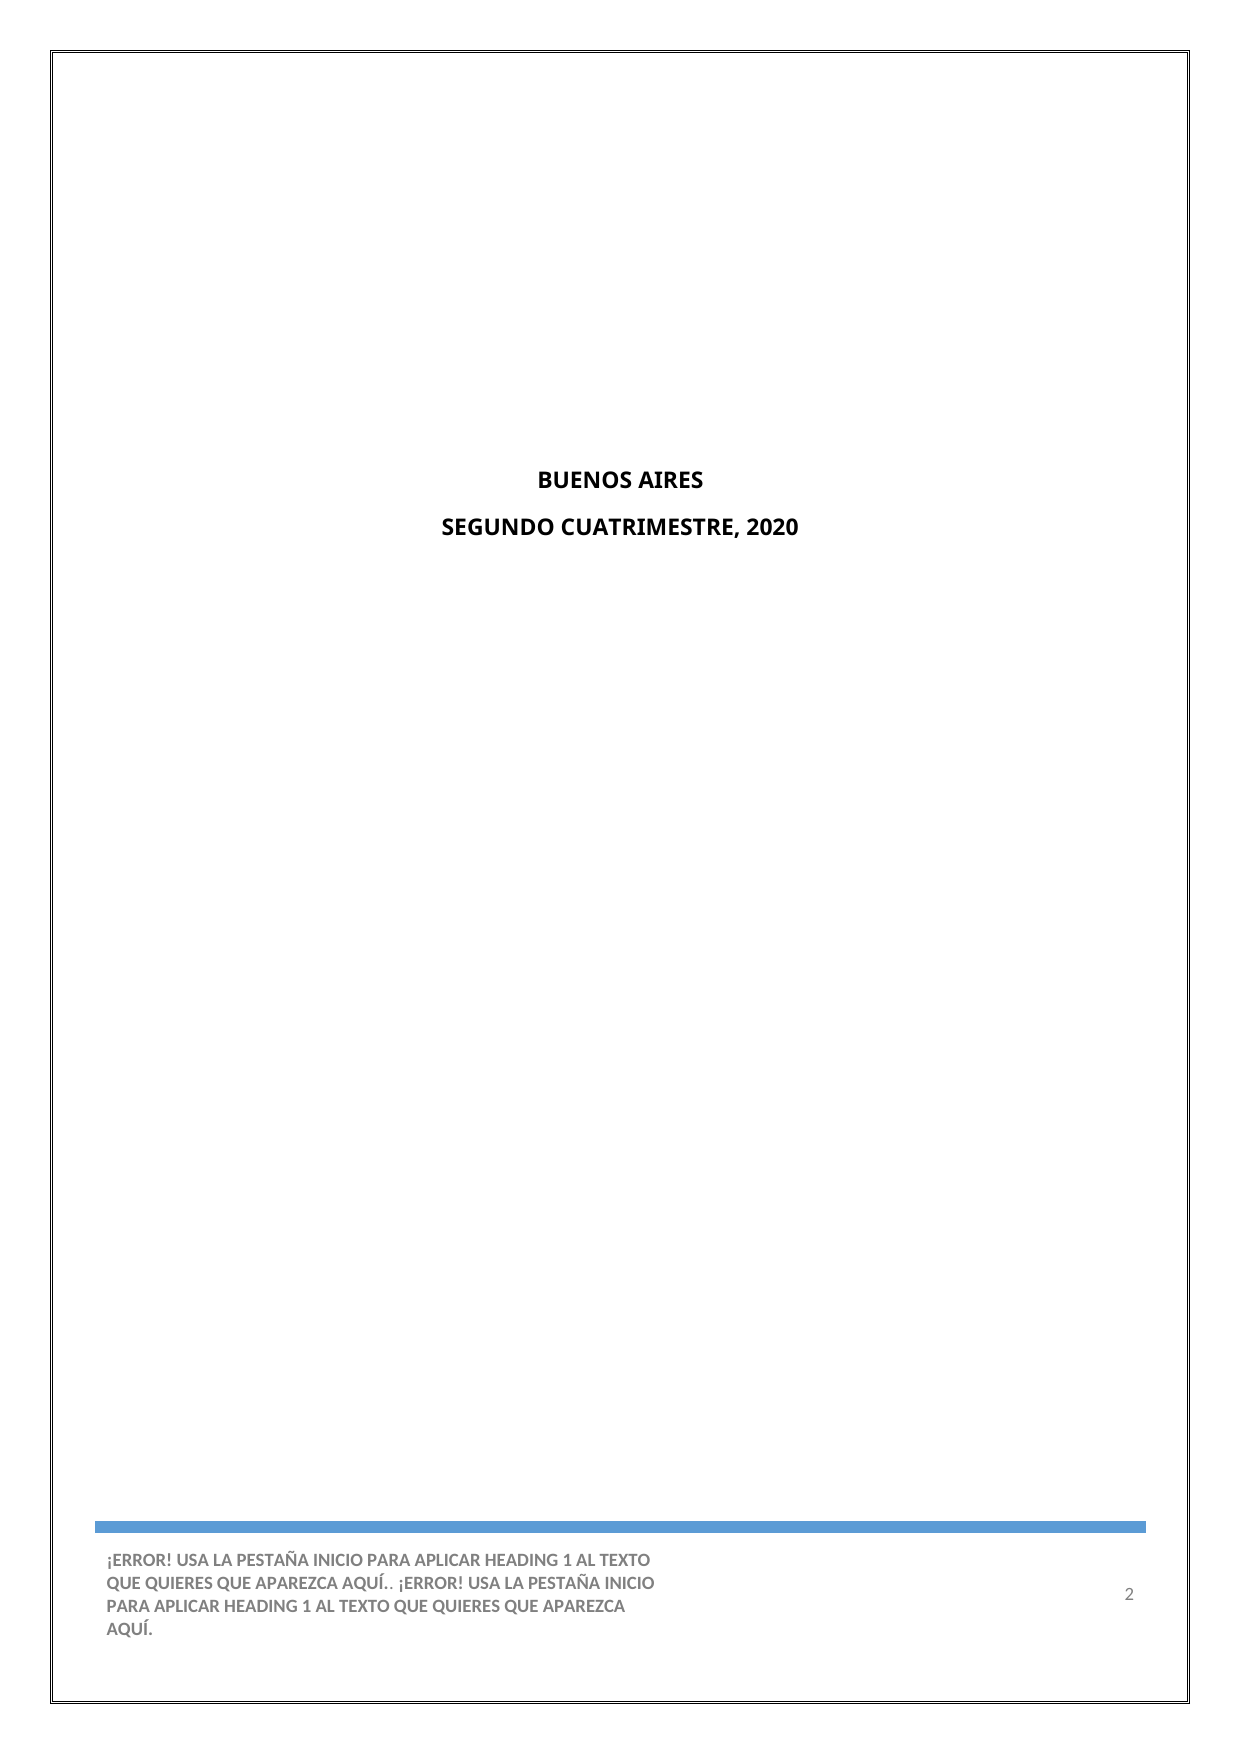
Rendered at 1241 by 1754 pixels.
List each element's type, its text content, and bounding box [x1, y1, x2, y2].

text BUENOS AIRES [94, 464, 1146, 495]
text SEGUNDO CUATRIMESTRE, 2020 [94, 511, 1146, 542]
